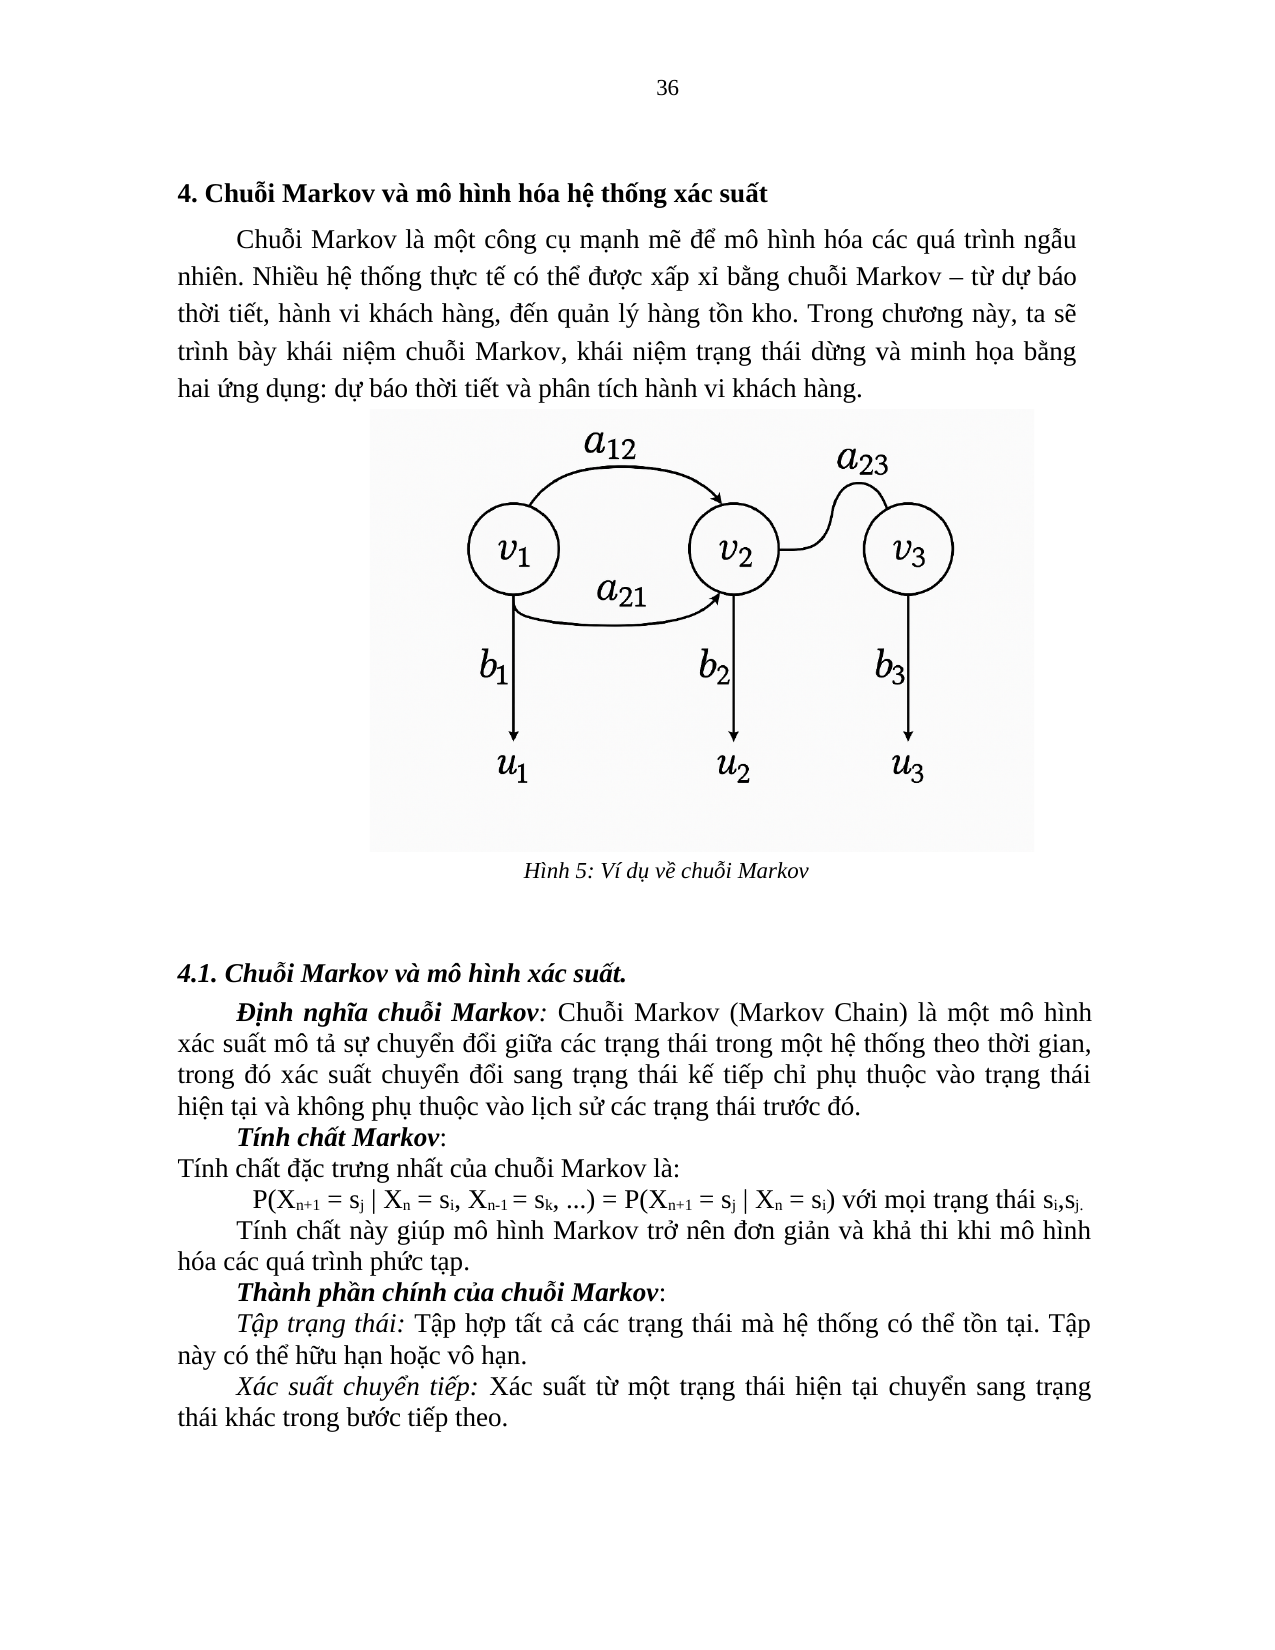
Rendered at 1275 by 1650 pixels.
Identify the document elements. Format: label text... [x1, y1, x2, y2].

text Hình 5: Ví dụ về chuỗi Markov [177, 857, 1082, 884]
subtitle 4.1. Chuỗi Markov và mô hình xác suất. [177, 957, 1093, 988]
text Thành phần chính của chuỗi Markov: [177, 1276, 1093, 1308]
text P(Xn+1 = sj | Xn = si, Xn-1 = sk, ...) = P(Xn+1 = sj | Xn = si) với mọi trạng thái si​,sj. [177, 1183, 1093, 1214]
text Chuỗi Markov là một công cụ mạnh mẽ để mô hình hóa các quá trình ngẫu nhiên. Nhiều hệ thống thực tế có thể được xấp xỉ bằng chuỗi Markov – từ dự báo thời tiết, hành vi khách hàng, đến quản lý hàng tồn kho. Trong chương này, ta sẽ trình bày khái niệm chuỗi Markov, khái niệm trạng thái dừng và minh họa bằng hai ứng dụng: dự báo thời tiết và phân tích hành vi khách hàng. [177, 223, 1078, 403]
text Tập trạng thái: Tập hợp tất cả các trạng thái mà hệ thống có thể tồn tại. Tập này có thể hữu hạn hoặc vô hạn. [177, 1308, 1093, 1370]
text Tính chất Markov: [177, 1121, 1093, 1152]
text Định nghĩa chuỗi Markov: Chuỗi Markov (Markov Chain) là một mô hình xác suất mô tả sự chuyển đổi giữa các trạng thái trong một hệ thống theo thời gian, trong đó xác suất chuyển đổi sang trạng thái kế tiếp chỉ phụ thuộc vào trạng thái hiện tại và không phụ thuộc vào lịch sử các trạng thái trước đó. [177, 996, 1093, 1121]
subtitle 4. Chuỗi Markov và mô hình hóa hệ thống xác suất [177, 177, 1078, 208]
text Tính chất đặc trưng nhất của chuỗi Markov là: [177, 1152, 1093, 1183]
text Tính chất này giúp mô hình Markov trở nên đơn giản và khả thi khi mô hình hóa các quá trình phức tạp. [177, 1214, 1093, 1276]
text Xác suất chuyển tiếp: Xác suất từ một trạng thái hiện tại chuyển sang trạng thái khác trong bước tiếp theo. [177, 1370, 1093, 1432]
picture [369, 409, 1035, 852]
